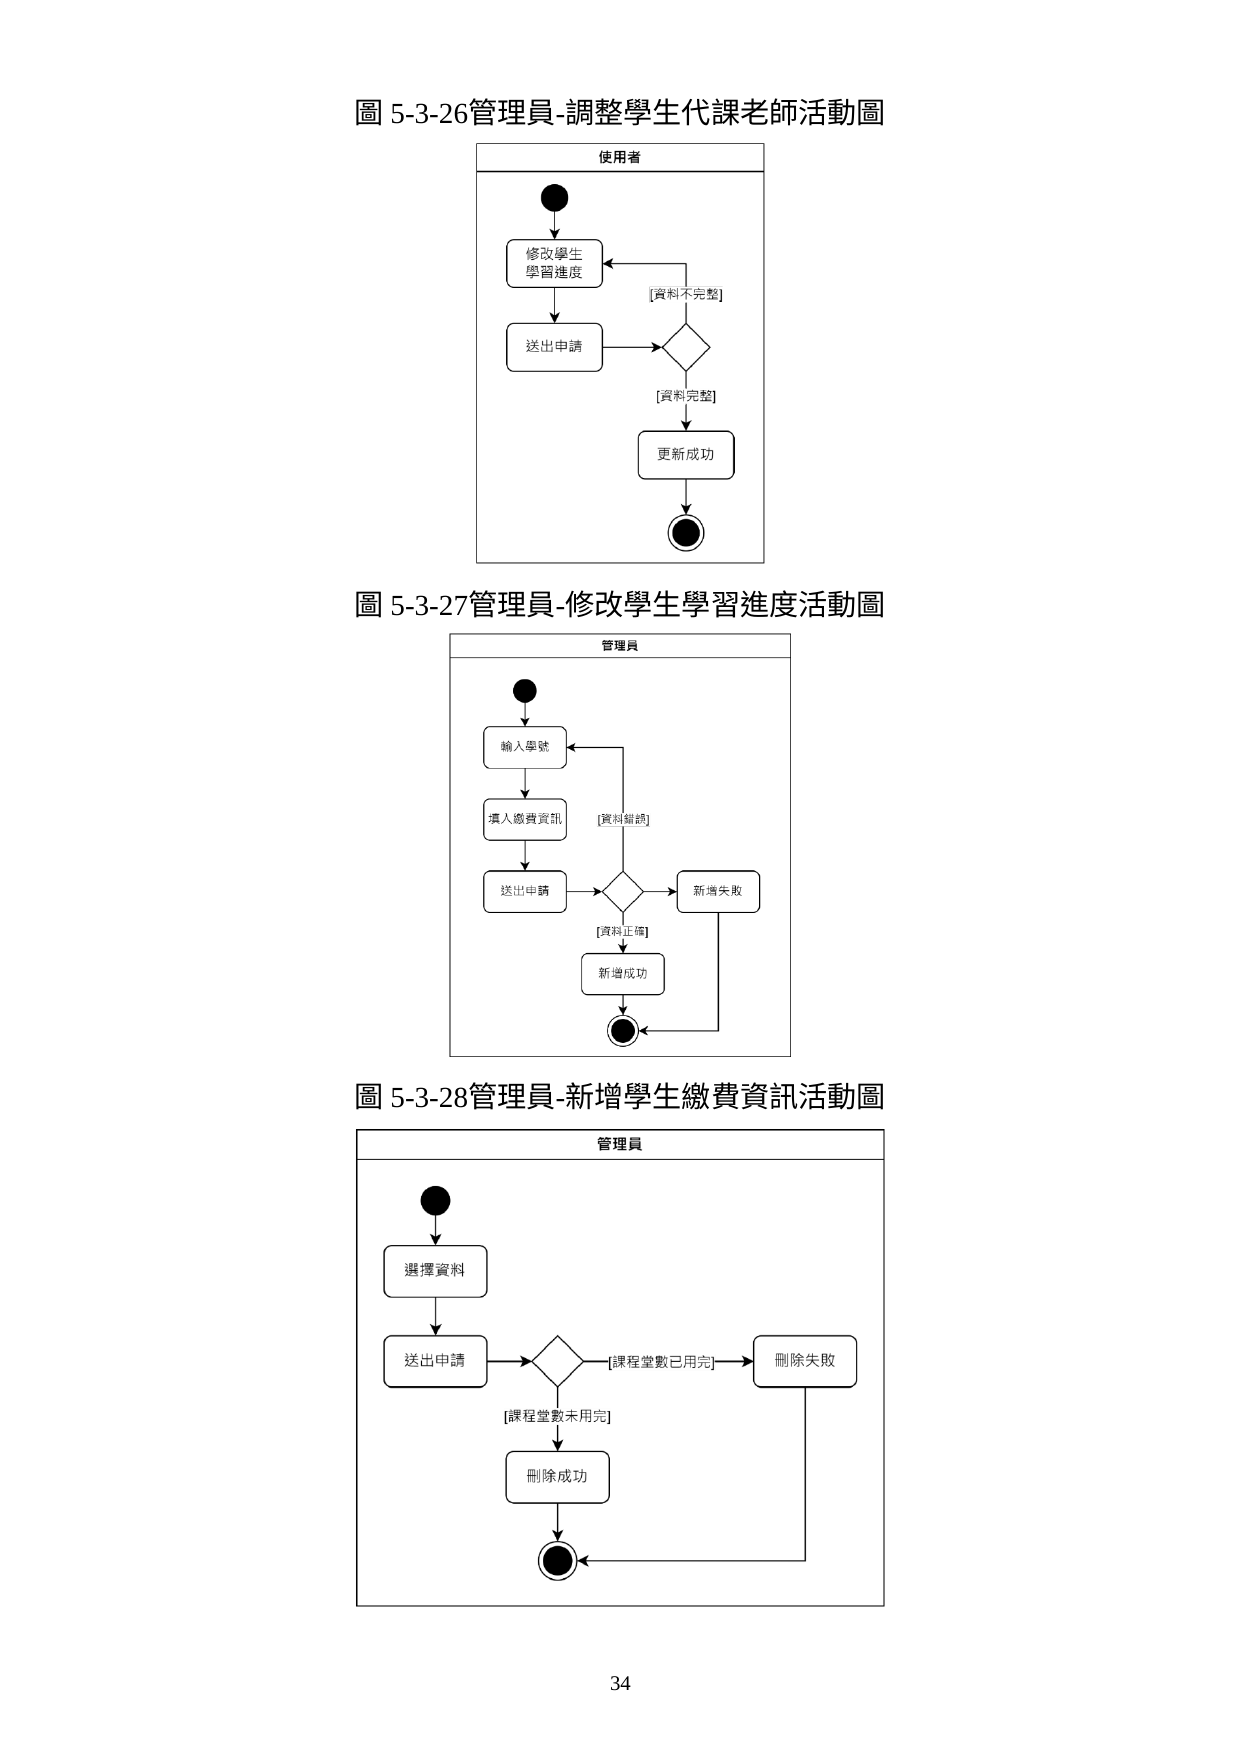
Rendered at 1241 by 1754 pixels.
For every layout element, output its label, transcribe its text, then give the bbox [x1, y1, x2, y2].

picture [464, 131, 776, 575]
picture [343, 1116, 897, 1619]
picture [439, 624, 801, 1067]
